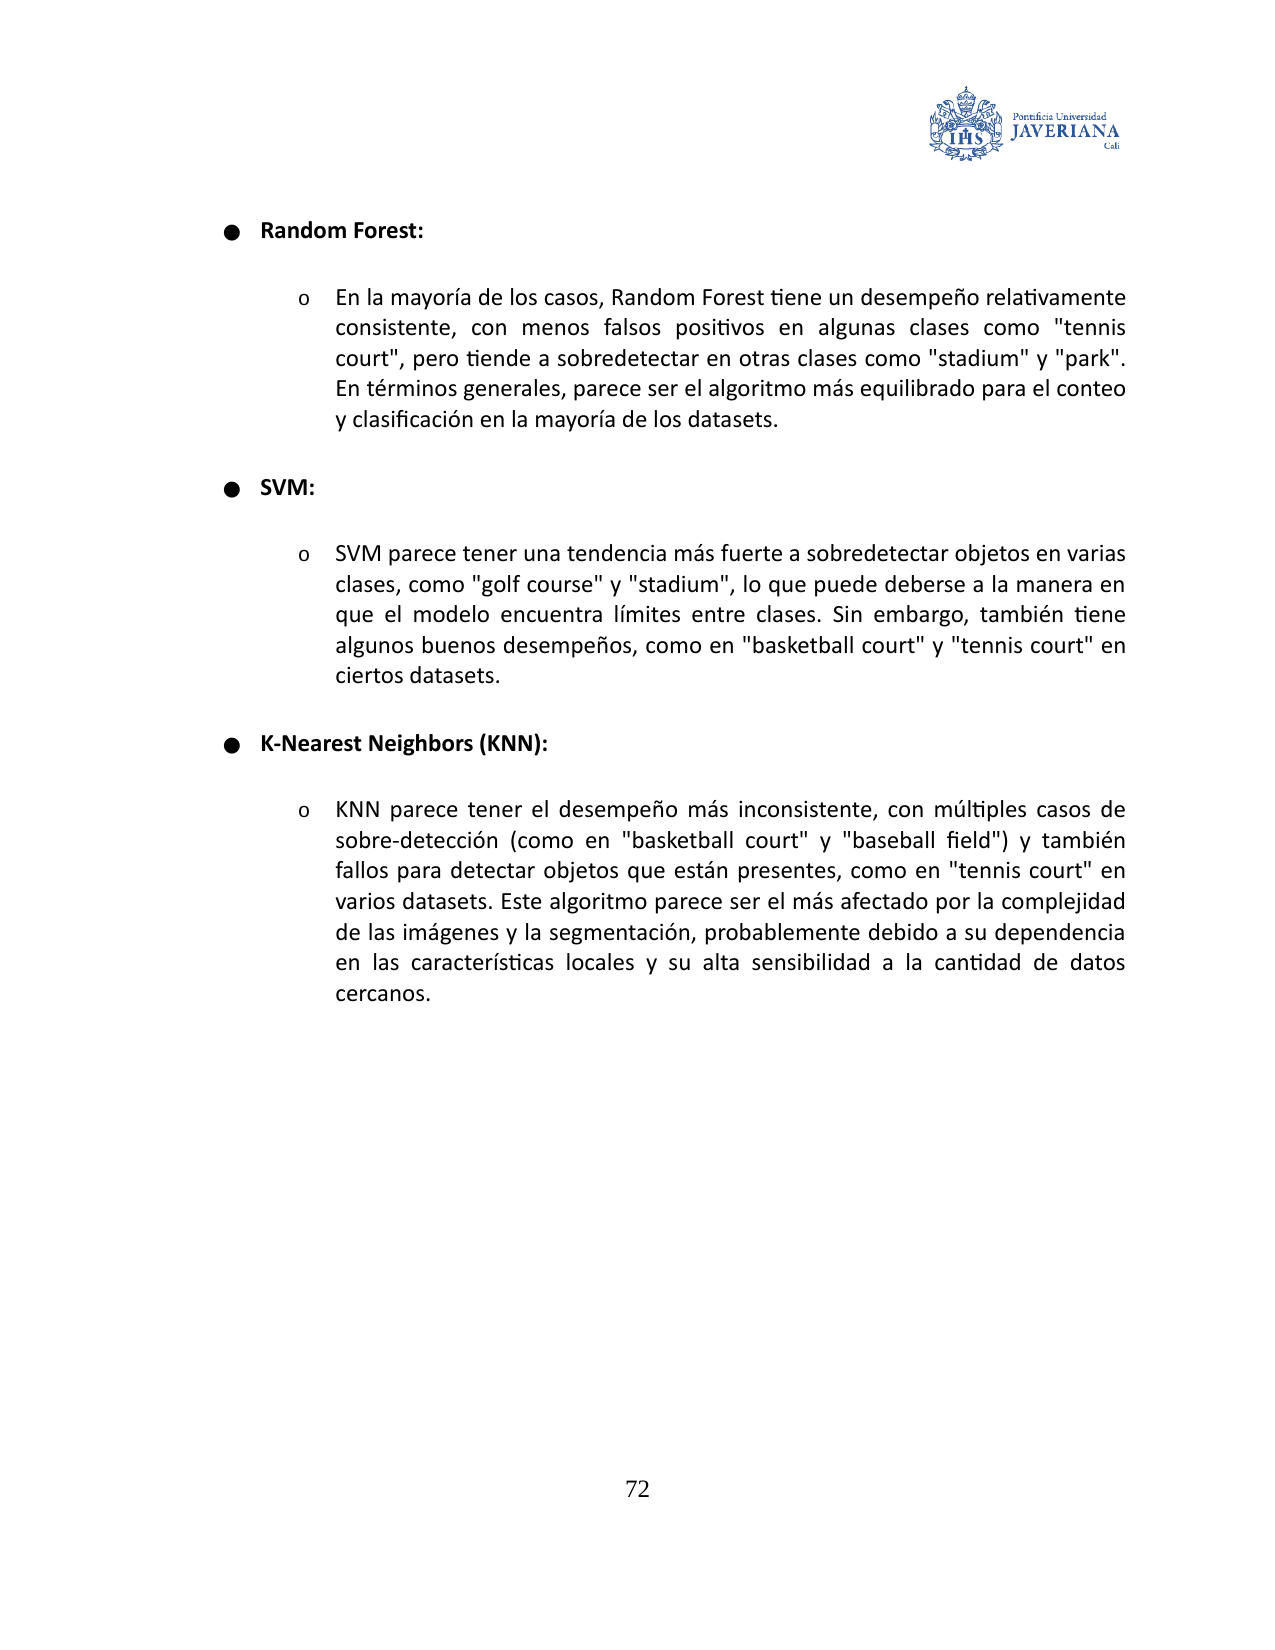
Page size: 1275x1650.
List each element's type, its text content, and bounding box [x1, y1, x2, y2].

list SVM parece tener una tendencia más fuerte a sobredetectar objetos en varias clases, como "golf course" y "stadium", lo que puede deberse a la manera en que el modelo encuentra límites entre clases. Sin embargo, también tiene algunos buenos desempeños, como en "basketball court" y "tennis court" en ciertos datasets. [298, 537, 1127, 690]
list En la mayoría de los casos, Random Forest tiene un desempeño relativamente consistente, con menos falsos positivos en algunas clases como "tennis court", pero tiende a sobredetectar en otras clases como "stadium" y "park". En términos generales, parece ser el algoritmo más equilibrado para el conteo y clasificación en la mayoría de los datasets. [298, 281, 1127, 433]
list SVM: [223, 464, 1127, 507]
list KNN parece tener el desempeño más inconsistente, con múltiples casos de sobre-detección (como en "basketball court" y "baseball field") y también fallos para detectar objetos que están presentes, como en "tennis court" en varios datasets. Este algoritmo parece ser el más afectado por la complejidad de las imágenes y la segmentación, probablemente debido a su dependencia en las características locales y su alta sensibilidad a la cantidad de datos cercanos. [298, 794, 1127, 1007]
list K-Nearest Neighbors (KNN): [223, 720, 1127, 763]
list Random Forest: [223, 208, 1127, 250]
picture [920, 75, 1128, 172]
